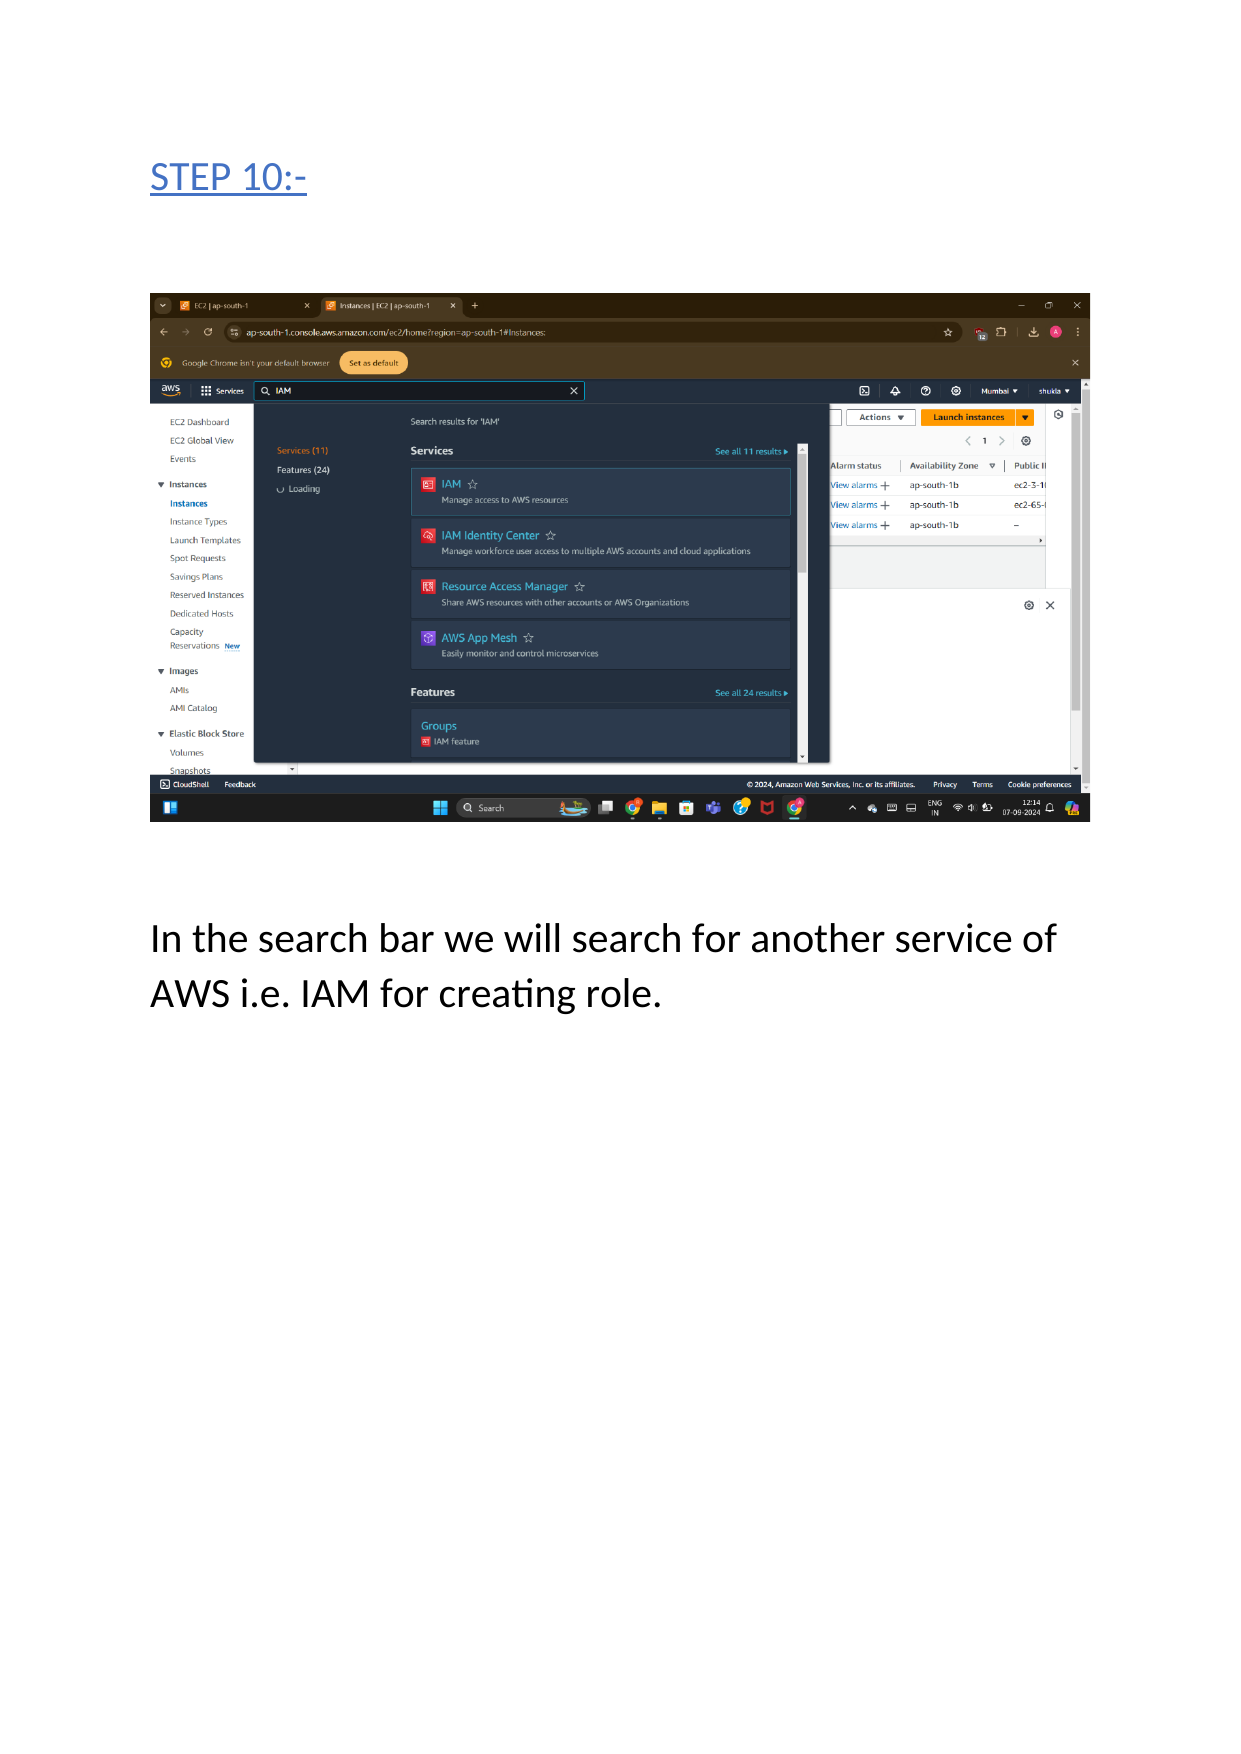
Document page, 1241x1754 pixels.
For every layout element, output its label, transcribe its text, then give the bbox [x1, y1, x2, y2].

text In the search bar we will search for another service of AWS i.e. IAM for creating role. [150, 912, 1090, 1018]
picture [150, 293, 1091, 822]
text STEP 10:- [150, 150, 1090, 201]
